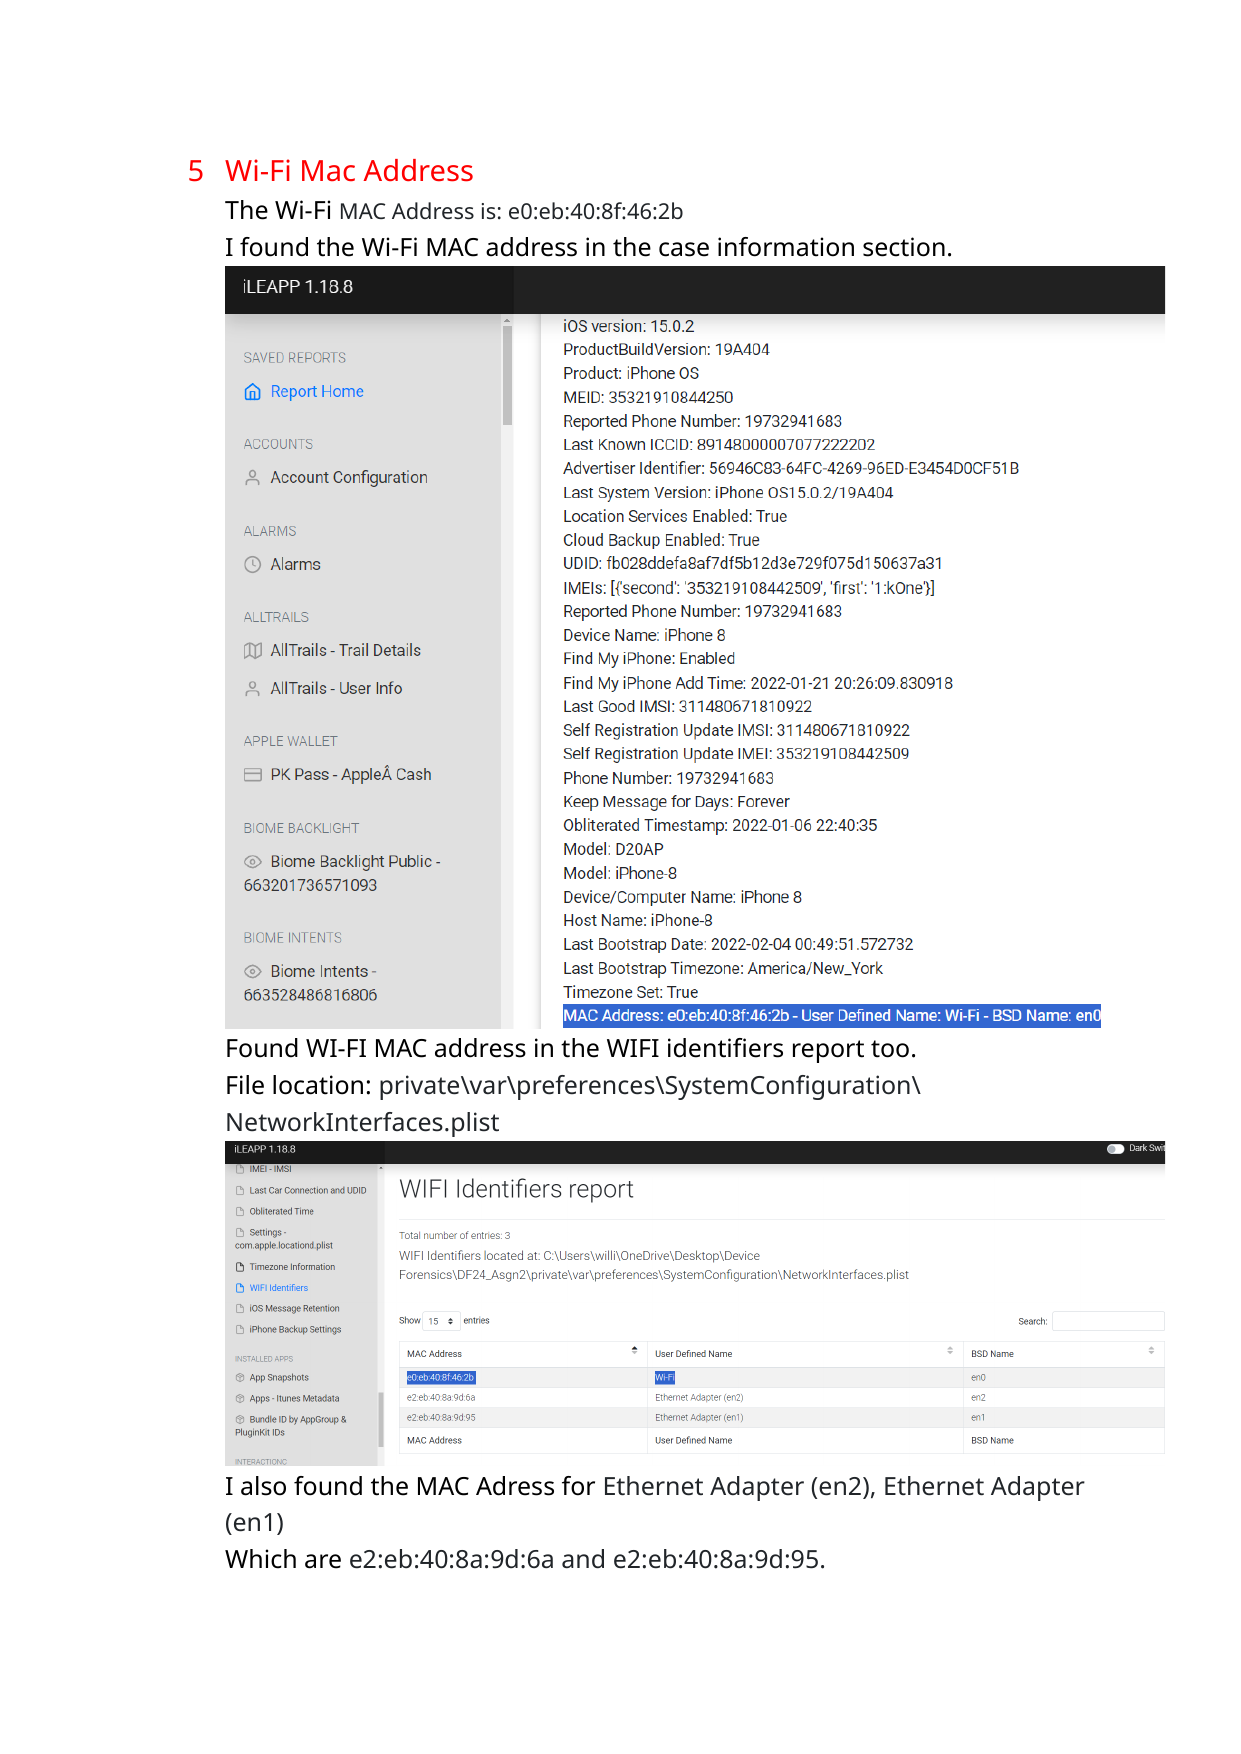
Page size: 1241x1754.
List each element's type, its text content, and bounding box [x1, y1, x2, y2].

picture [225, 1141, 1166, 1466]
list Wi-Fi Mac Address [187, 150, 1090, 190]
list Which are e2:eb:40:8a:9d:6a and e2:eb:40:8a:9d:95. [225, 1542, 349, 1576]
list File location: private\var\preferences\SystemConfiguration\NetworkInterfaces.plist [225, 1067, 1090, 1138]
list Found WI-FI MAC address in the WIFI identifiers report too. [225, 1031, 1090, 1065]
list I also found the MAC Adress for Ethernet Adapter (en2), Ethernet Adapter (en1) [225, 1468, 1090, 1539]
list I found the Wi-Fi MAC address in the case information section. [225, 229, 1090, 264]
list The Wi-Fi MAC Address is: e0:eb:40:8f:46:2b [225, 193, 1090, 227]
picture [225, 266, 1166, 1029]
list Which are e2:eb:40:8a:9d:6a and e2:eb:40:8a:9d:95. [613, 1542, 1090, 1576]
